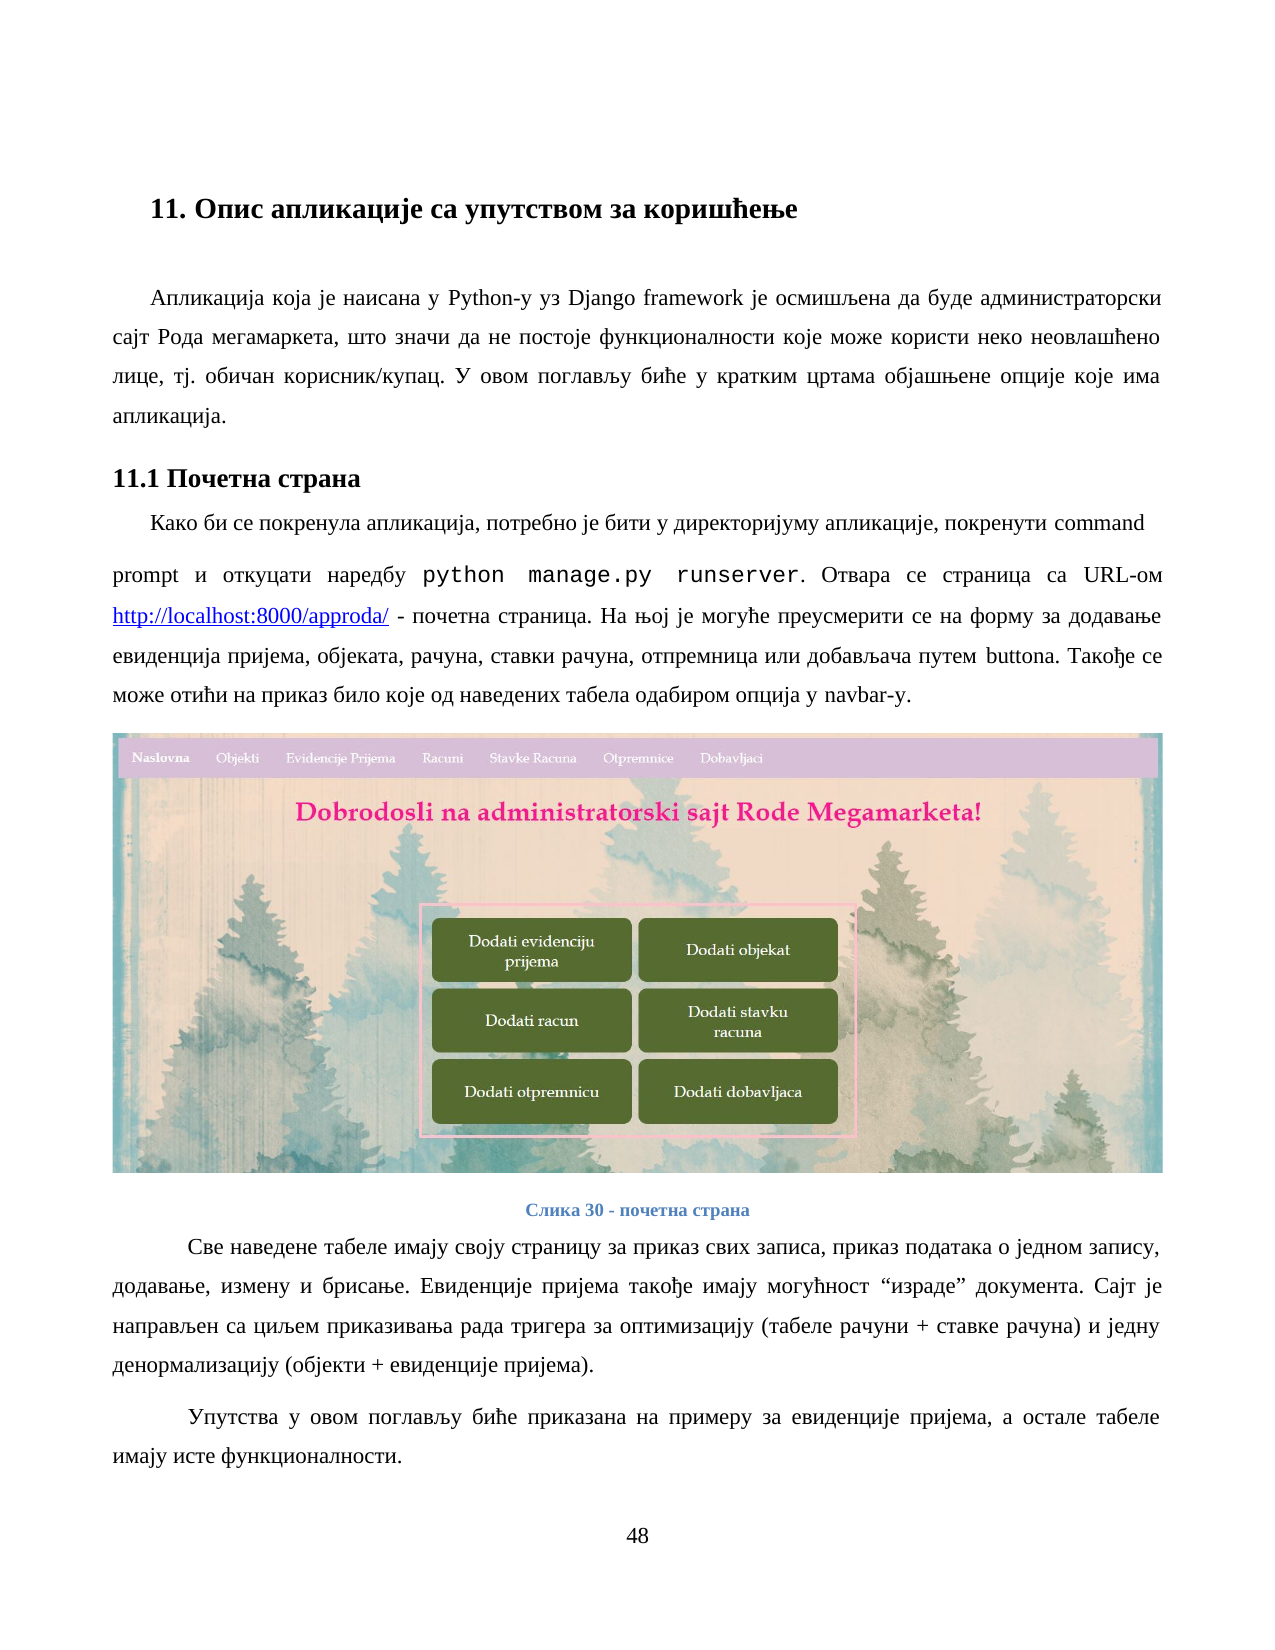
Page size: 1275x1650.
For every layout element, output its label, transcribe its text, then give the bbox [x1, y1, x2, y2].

text Све наведене табеле имају своју страницу за приказ свих записа, приказ података о једном запису, додавање, измену и брисање. Евиденције пријема такође имају могућност “израде” документа. Сајт је направљен са циљем приказивања рада тригера за оптимизацију (табеле рачуни + ставке рачуна) и једну денормализацију (објекти + евиденције пријема). [112, 1233, 1162, 1377]
text Слика 30 - почетна страна [112, 1199, 1162, 1220]
subtitle Опис апликације са упутством за коришћење [150, 192, 1162, 225]
text Упутства у овом поглављу биће приказана на примеру за евиденције пријема, а остале табеле имају исте функционалности. [112, 1403, 1162, 1469]
picture [112, 733, 1163, 1173]
text prompt и откуцати наредбу python manage.py runserver. Отвара се страница са URL-ом http://localhost:8000/approda/ - почетна страница. На њој је могуће преусмерити се на форму за додавање евиденција пријема, објеката, рачуна, ставки рачуна, отпремница или добављача путем buttona. Такође се може отићи на приказ било које од наведених табела одабиром опција у navbar-у. [112, 561, 1162, 708]
text Апликација која је наисана у Python-у уз Django framework је осмишљена да буде администраторски сајт Рода мегамаркета, што значи да не постоје функционалности које може користи неко неовлашћено лице, тј. обичан корисник/купац. У овом поглављу биће у кратким цртама објашњене опције које има апликација. [112, 284, 1162, 428]
text Како би се покренула апликација, потребно је бити у директоријуму апликације, покренути command [150, 509, 1162, 535]
subtitle 11.1 Почетна страна [112, 462, 1162, 493]
